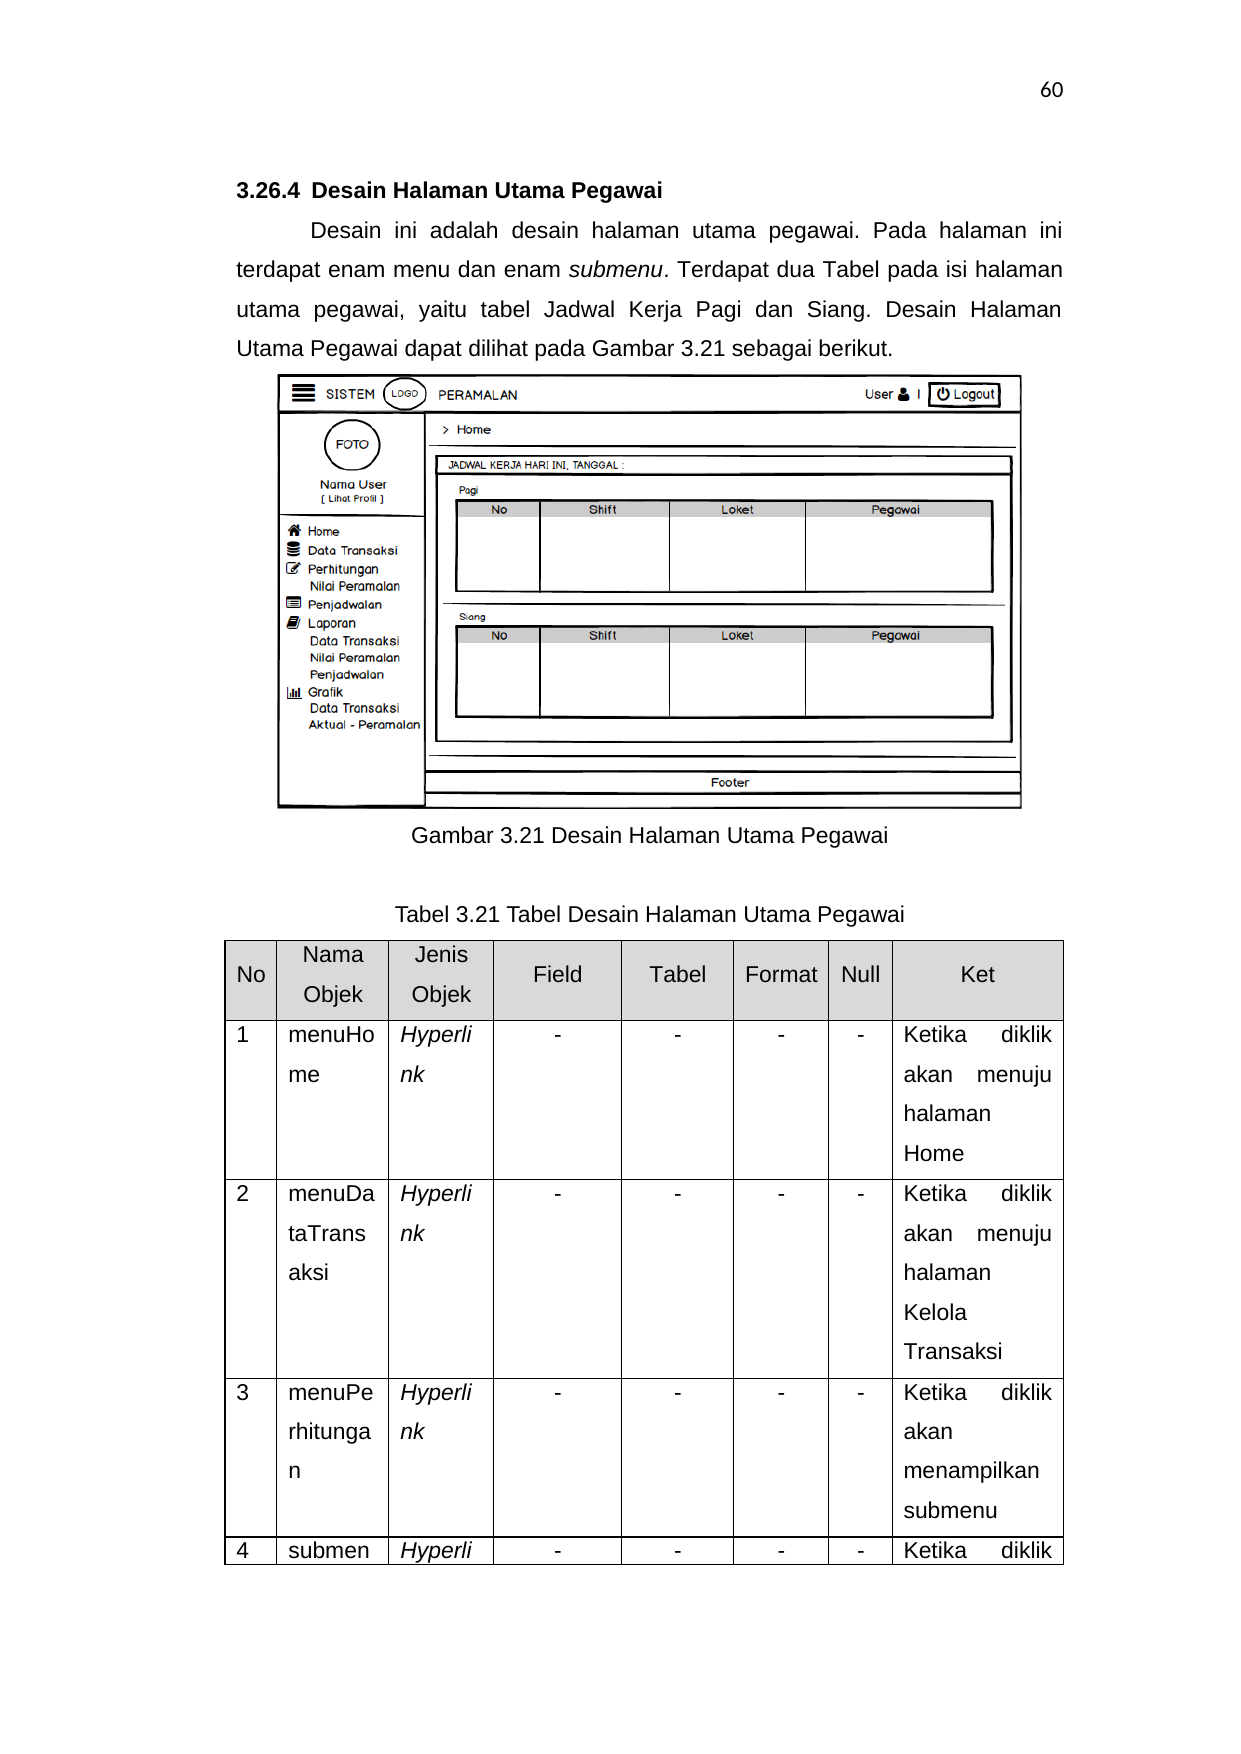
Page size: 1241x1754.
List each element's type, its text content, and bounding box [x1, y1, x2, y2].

table_cell menuHome [277, 1021, 388, 1179]
table_cell 2 [226, 1180, 276, 1377]
table_cell - [494, 1538, 621, 1564]
table_cell - [622, 1379, 733, 1536]
table_cell 1 [226, 1021, 276, 1179]
table_cell - [622, 1021, 733, 1179]
picture [277, 374, 1022, 809]
table_cell - [829, 1538, 892, 1564]
text Desain ini adalah desain halaman utama pegawai. Pada halaman ini terdapat enam menu dan enam submenu. Terdapat dua Tabel pada isi halaman utama pegawai, yaitu tabel Jadwal Kerja Pagi dan Siang. Desain Halaman Utama Pegawai dapat dilihat pada Gambar 3.21 sebagai berikut. [236, 217, 1063, 361]
table_cell - [829, 1180, 892, 1377]
table_cell - [829, 1021, 892, 1179]
table_cell Hyperlink [389, 1021, 493, 1179]
table_cell Hyperlink [389, 1379, 493, 1536]
table_header Format [734, 941, 828, 1020]
table_cell Ketika diklik akan menuju halaman Kelola Transaksi [893, 1180, 1063, 1377]
table_cell 4 [226, 1538, 276, 1564]
subtitle Desain Halaman Utama Pegawai [236, 177, 1063, 203]
table_header Field [494, 941, 621, 1020]
table_cell - [494, 1180, 621, 1377]
table_cell Hyperlink [389, 1538, 493, 1564]
table_cell Ketika diklik akan menuju halaman Home [893, 1021, 1063, 1179]
table_header Jenis Objek [389, 941, 493, 1020]
table_header No [226, 941, 276, 1020]
table_cell Ketika diklik akan menampilkan submenu [893, 1379, 1063, 1536]
table_cell - [494, 1021, 621, 1179]
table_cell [277, 1538, 388, 1564]
text Tabel 3.21 Tabel Desain Halaman Utama Pegawai [236, 901, 1063, 927]
table_cell - [734, 1538, 828, 1564]
table_header Ket [893, 941, 1063, 1020]
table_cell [893, 1538, 1063, 1564]
table_cell - [734, 1379, 828, 1536]
text Gambar 3.21 Desain Halaman Utama Pegawai [236, 822, 1063, 848]
table_cell Hyperlink [389, 1180, 493, 1377]
table_cell - [829, 1379, 892, 1536]
table_cell - [734, 1180, 828, 1377]
table_cell 3 [226, 1379, 276, 1536]
table_header Nama Objek [277, 941, 388, 1020]
table_cell - [622, 1180, 733, 1377]
table_header Null [829, 941, 892, 1020]
table_header Tabel [622, 941, 733, 1020]
table_cell - [494, 1379, 621, 1536]
table_cell menuDataTransaksi [277, 1180, 388, 1377]
table_cell - [622, 1538, 733, 1564]
table_cell menuPerhitungan [277, 1379, 388, 1536]
table_cell - [734, 1021, 828, 1179]
